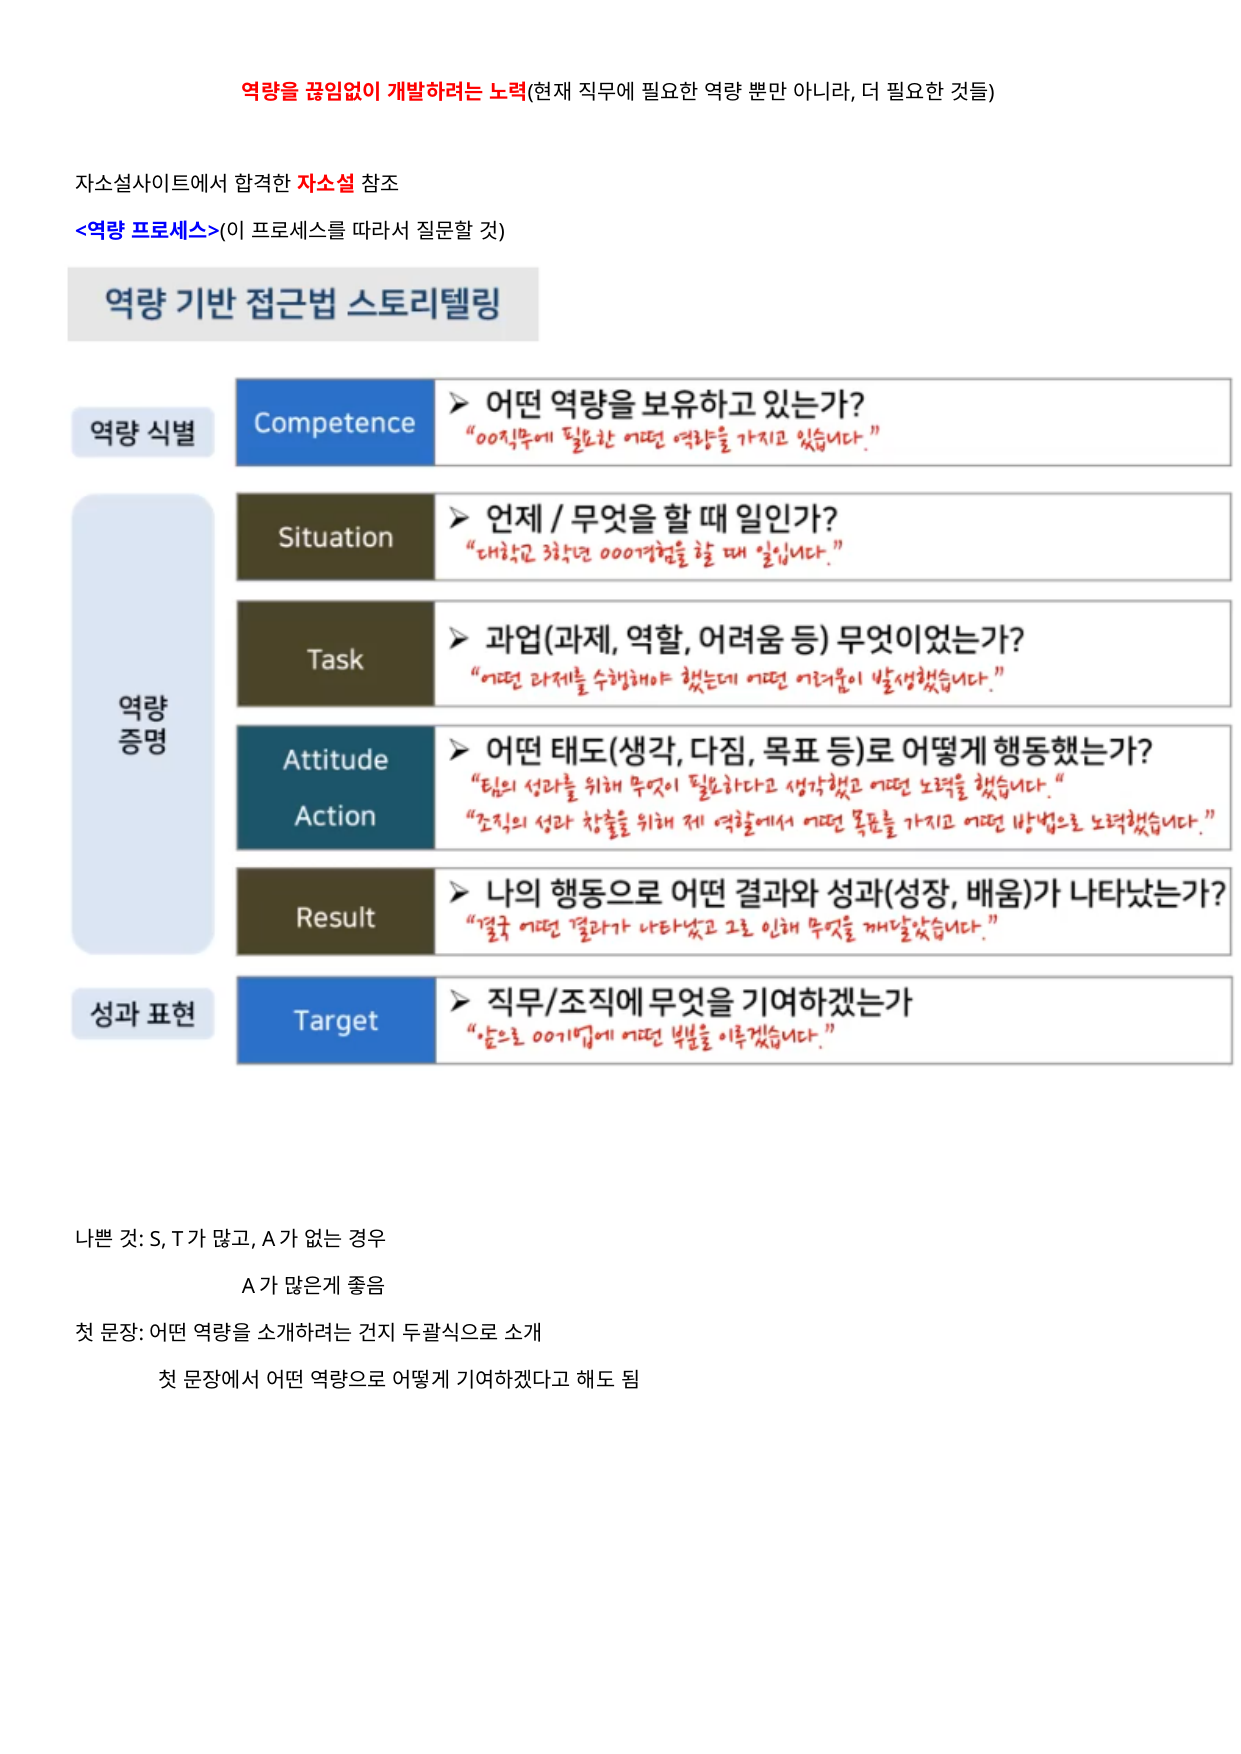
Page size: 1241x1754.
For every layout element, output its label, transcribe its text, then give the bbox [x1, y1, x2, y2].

text 첫 문장에서 어떤 역량으로 어떻게 기여하겠다고 해도 됨 [75, 1363, 1165, 1393]
text 자소설사이트에서 합격한 자소설 참조 [75, 167, 1165, 197]
text A가 많은게 좋음 [75, 1269, 1165, 1299]
text <역량 프로세스>(이 프로세스를 따라서 질문할 것) [75, 214, 1165, 244]
picture [57, 261, 1241, 1071]
text 첫 문장: 어떤 역량을 소개하려는 건지 두괄식으로 소개 [75, 1316, 1165, 1347]
text 역량을 끊임없이 개발하려는 노력(현재 직무에 필요한 역량 뿐만 아니라, 더 필요한 것들) [75, 75, 1165, 105]
text 나쁜 것: S, T가 많고, A가 없는 경우 [75, 1222, 1165, 1253]
